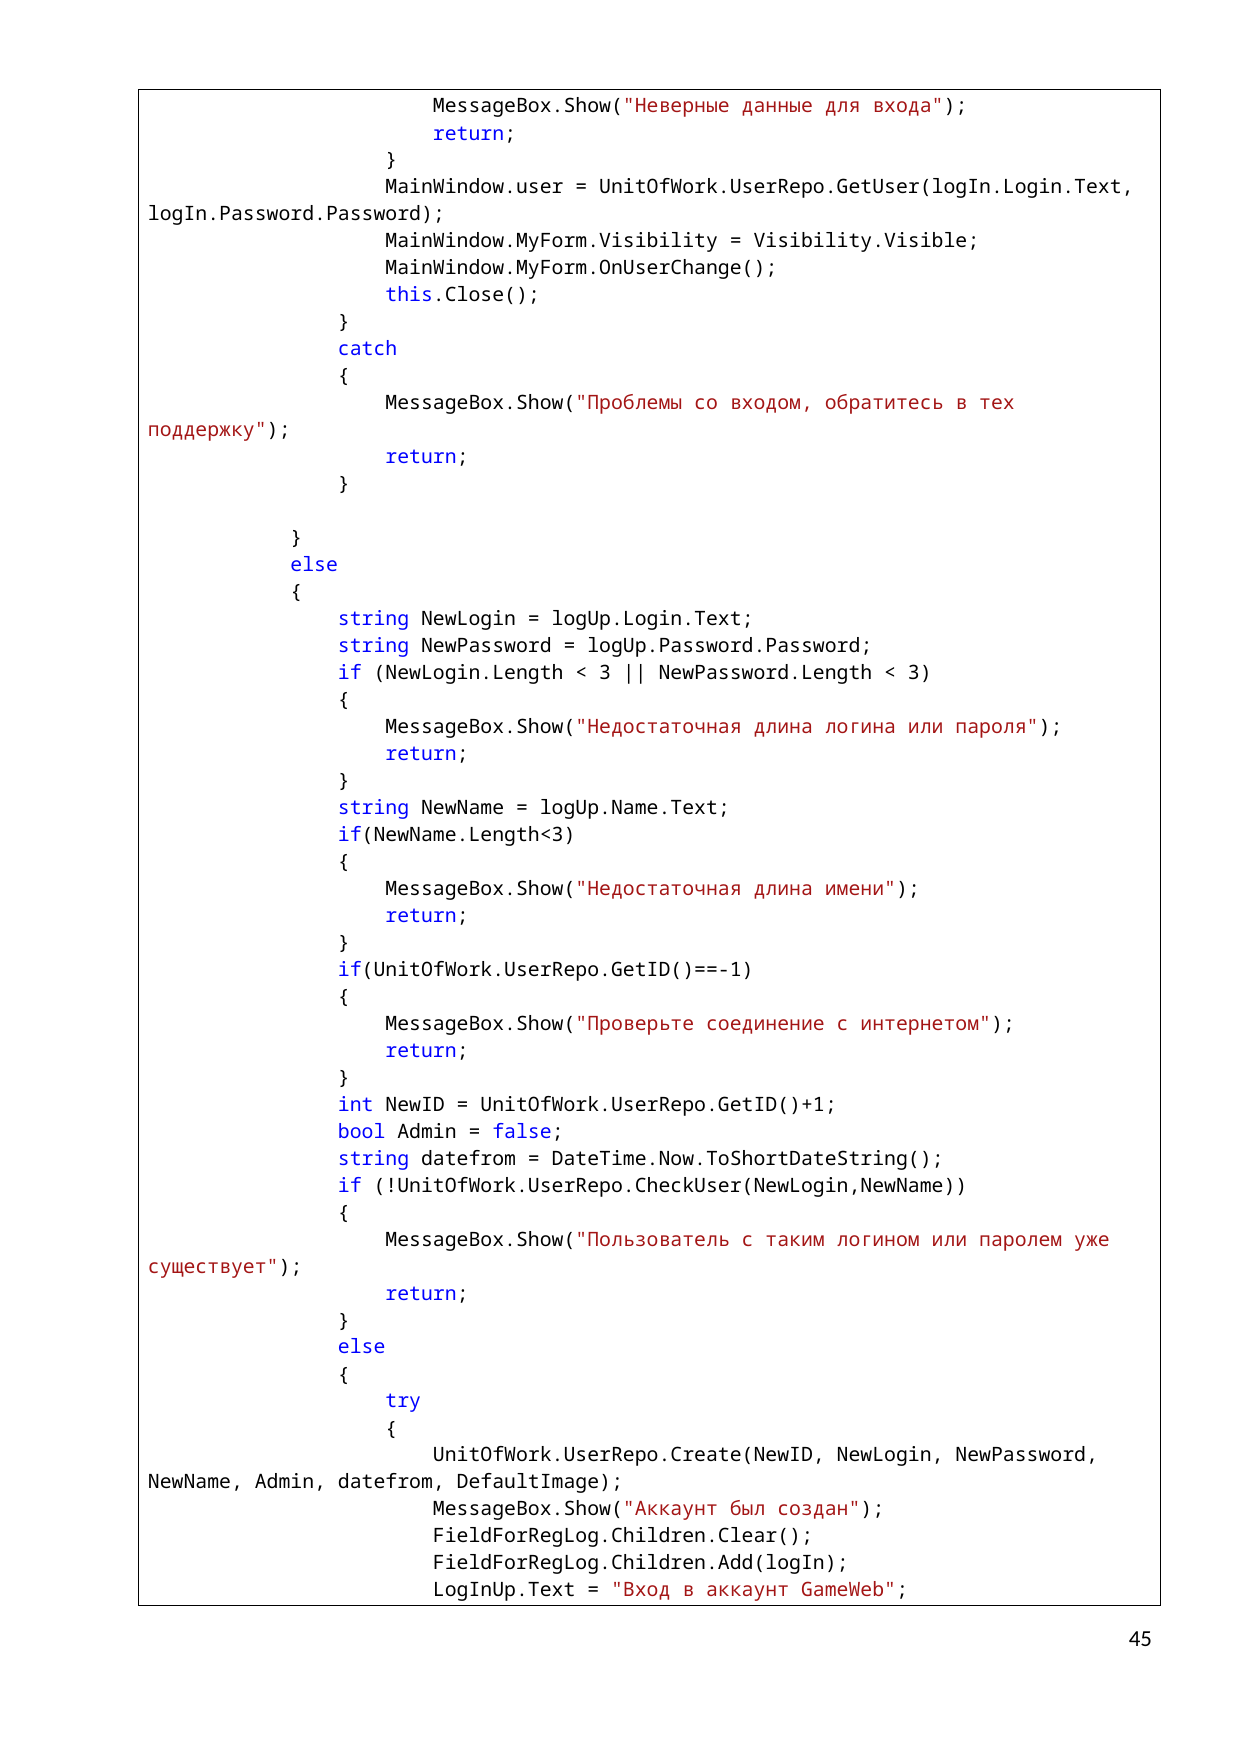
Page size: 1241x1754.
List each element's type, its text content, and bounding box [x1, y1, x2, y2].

text } [148, 146, 1152, 173]
text } [148, 766, 1152, 793]
text { [148, 1198, 1152, 1225]
text return; [148, 1279, 1152, 1306]
text return; [148, 901, 1152, 928]
text int NewID = UnitOfWork.UserRepo.GetID()+1; [148, 1090, 1152, 1117]
text MessageBox.Show("Недостаточная длина логина или пароля"); [148, 712, 1152, 739]
text try [148, 1387, 1152, 1414]
text FieldForRegLog.Children.Add(logIn); [148, 1549, 1152, 1572]
text if (NewLogin.Length < 3 || NewPassword.Length < 3) [148, 658, 1152, 685]
text MainWindow.user = UnitOfWork.UserRepo.GetUser(logIn.Login.Text, logIn.Password.Password); [148, 173, 1152, 227]
text } [148, 1063, 1152, 1090]
text MessageBox.Show("Недостаточная длина имени"); [148, 874, 1152, 901]
text string NewName = logUp.Name.Text; [148, 793, 1152, 820]
text return; [148, 442, 1152, 469]
text } [148, 1306, 1152, 1333]
text catch [148, 334, 1152, 362]
text if(NewName.Length<3) [148, 820, 1152, 847]
text MessageBox.Show("Проверьте соединение с интернетом"); [148, 1009, 1152, 1036]
text MessageBox.Show("Неверные данные для входа"); [139, 90, 1160, 119]
text else [148, 1333, 1152, 1360]
text UnitOfWork.UserRepo.Create(NewID, NewLogin, NewPassword, NewName, Admin, datefrom, DefaultImage); [148, 1441, 1152, 1495]
text { [148, 362, 1152, 388]
text { [148, 847, 1152, 874]
text LogInUp.Text = "Вход в аккаунт GameWeb"; [139, 1572, 1160, 1605]
text MessageBox.Show("Пользователь с таким логином или паролем уже существует"); [148, 1225, 1152, 1279]
text else [148, 550, 1152, 577]
text } [148, 928, 1152, 955]
text { [148, 577, 1152, 604]
text return; [148, 119, 1152, 146]
text FieldForRegLog.Children.Clear(); [148, 1522, 1152, 1549]
text this.Close(); [148, 281, 1152, 308]
text MessageBox.Show("Аккаунт был создан"); [148, 1495, 1152, 1522]
text return; [148, 739, 1152, 766]
text { [148, 982, 1152, 1009]
text if (!UnitOfWork.UserRepo.CheckUser(NewLogin,NewName)) [148, 1171, 1152, 1198]
text if(UnitOfWork.UserRepo.GetID()==-1) [148, 955, 1152, 982]
text string NewPassword = logUp.Password.Password; [148, 631, 1152, 658]
text MainWindow.MyForm.Visibility = Visibility.Visible; [148, 227, 1152, 254]
text } [148, 308, 1152, 334]
text bool Admin = false; [148, 1117, 1152, 1144]
text MainWindow.MyForm.OnUserChange(); [148, 254, 1152, 281]
text } [148, 523, 1152, 550]
text { [148, 1360, 1152, 1387]
text return; [148, 1036, 1152, 1063]
text { [148, 685, 1152, 712]
text string datefrom = DateTime.Now.ToShortDateString(); [148, 1144, 1152, 1171]
text MessageBox.Show("Проблемы со входом, обратитесь в тех поддержку"); [148, 388, 1152, 442]
text string NewLogin = logUp.Login.Text; [148, 604, 1152, 631]
text { [148, 1414, 1152, 1441]
text } [148, 469, 1152, 496]
